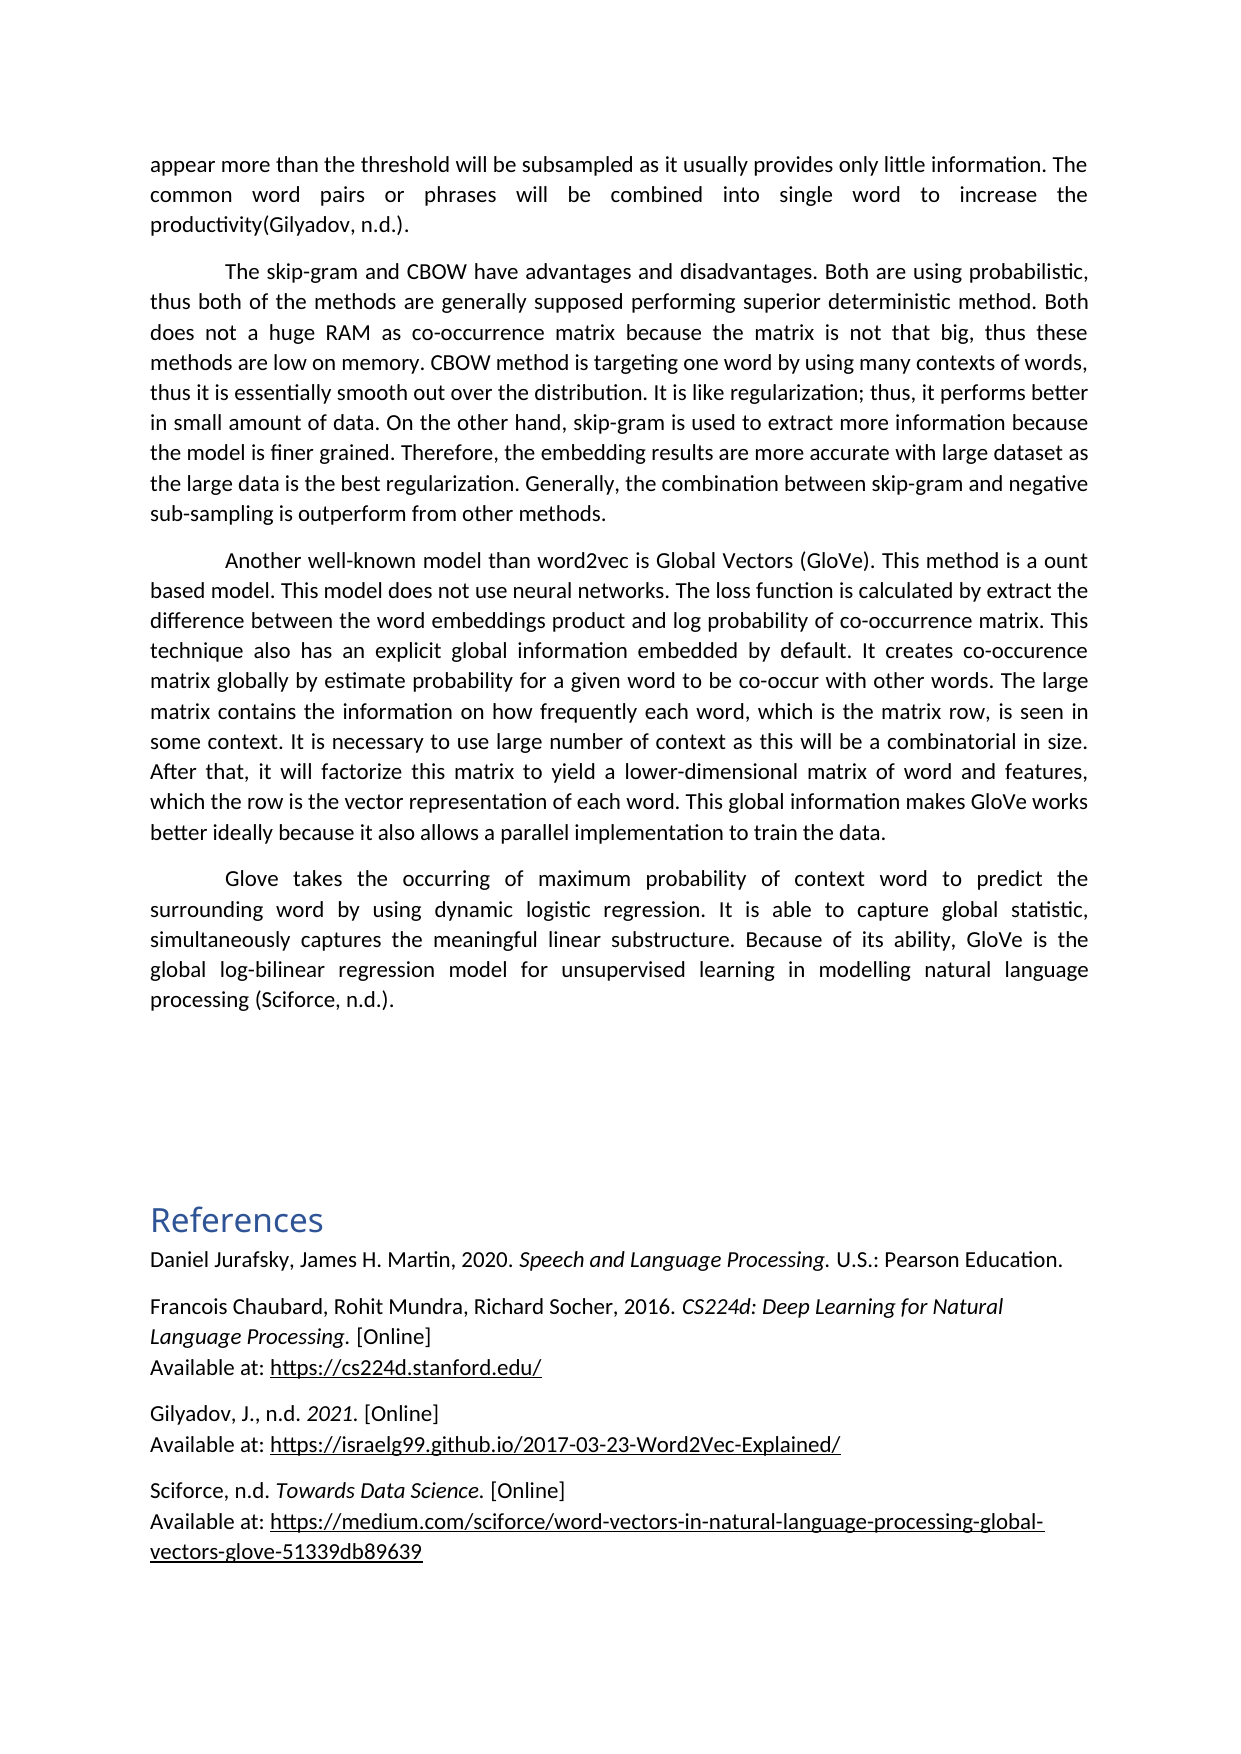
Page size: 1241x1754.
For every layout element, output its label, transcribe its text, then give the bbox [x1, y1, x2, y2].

text Another well-known model than word2vec is Global Vectors (GloVe). This method is a ount based model. This model does not use neural networks. The loss function is calculated by extract the difference between the word embeddings product and log probability of co-occurrence matrix. This technique also has an explicit global information embedded by default. It creates co-occurence matrix globally by estimate probability for a given word to be co-occur with other words. The large matrix contains the information on how frequently each word, which is the matrix row, is seen in some context. It is necessary to use large number of context as this will be a combinatorial in size. After that, it will factorize this matrix to yield a lower-dimensional matrix of word and features, which the row is the vector representation of each word. This global information makes GloVe works better ideally because it also allows a parallel implementation to train the data. [150, 546, 1090, 846]
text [150, 150, 1090, 238]
text Glove takes the occurring of maximum probability of context word to predict the surrounding word by using dynamic logistic regression. It is able to capture global statistic, simultaneously captures the meaningful linear substructure. Because of its ability, GloVe is the global log-bilinear regression model for unsupervised learning in modelling natural language processing. [150, 864, 1090, 1013]
text The skip-gram and CBOW have advantages and disadvantages. Both are using probabilistic, thus both of the methods are generally supposed performing superior deterministic method. Both does not a huge RAM as co-occurrence matrix because the matrix is not that big, thus these methods are low on memory. CBOW method is targeting one word by using many contexts of words, thus it is essentially smooth out over the distribution. It is like regularization; thus, it performs better in small amount of data. On the other hand, skip-gram is used to extract more information because the model is finer grained. Therefore, the embedding results are more accurate with large dataset as the large data is the best regularization. Generally, the combination between skip-gram and negative sub-sampling is outperform from other methods. [150, 257, 1090, 527]
